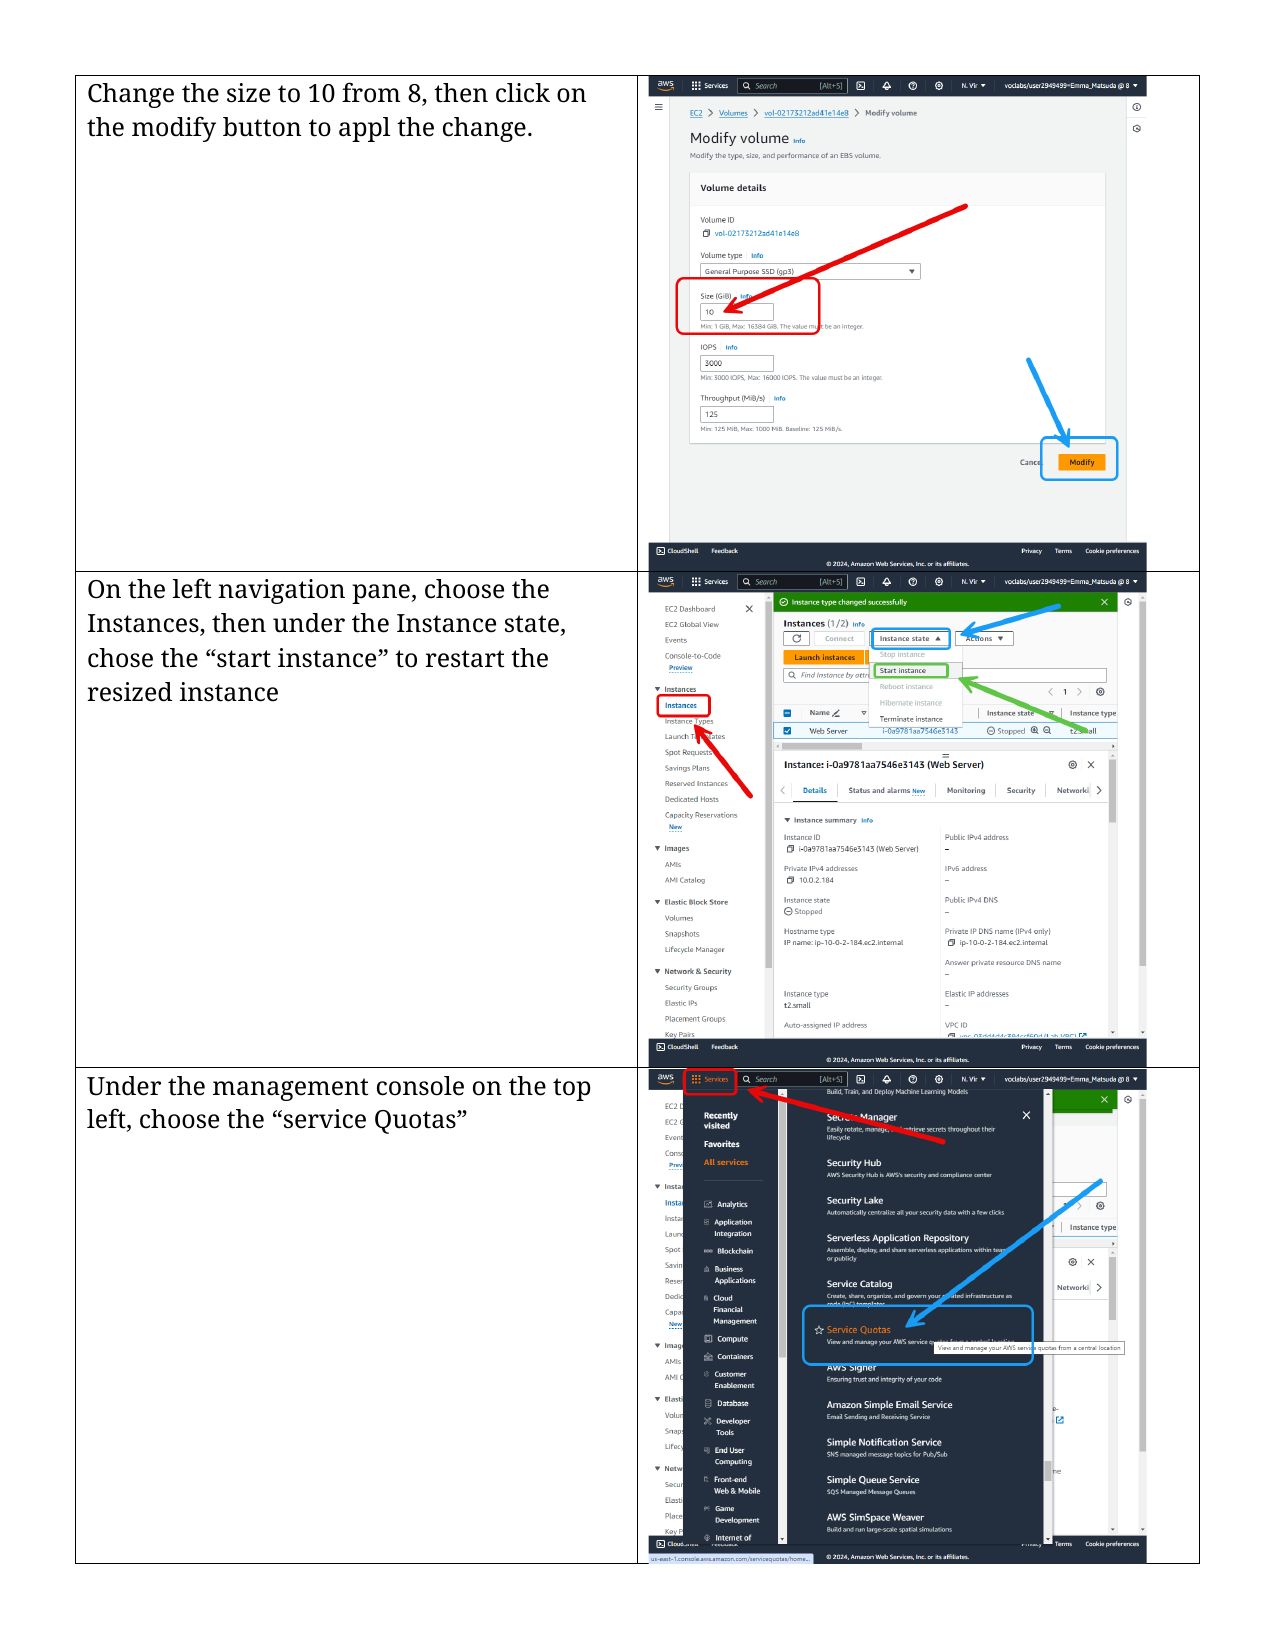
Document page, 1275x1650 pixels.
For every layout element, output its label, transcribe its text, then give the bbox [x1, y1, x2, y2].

table_cell Change the size to 10 from 8, then click on the modify button to appl the change. [76, 76, 637, 571]
table_cell [638, 572, 648, 1067]
table_cell Under the management console on the top left, choose the “service Quotas” [76, 1068, 637, 1563]
picture [648, 76, 1147, 571]
table_cell [1147, 76, 1199, 571]
table_cell On the left navigation pane, choose the Instances, then under the Instance state, chose the “start instance” to restart the resized instance [76, 572, 637, 1067]
table_cell [638, 1068, 648, 1563]
table_cell [638, 76, 648, 571]
table_cell [1147, 1068, 1199, 1563]
table_cell [1147, 572, 1199, 1067]
picture [648, 1068, 1147, 1564]
picture [648, 572, 1147, 1067]
